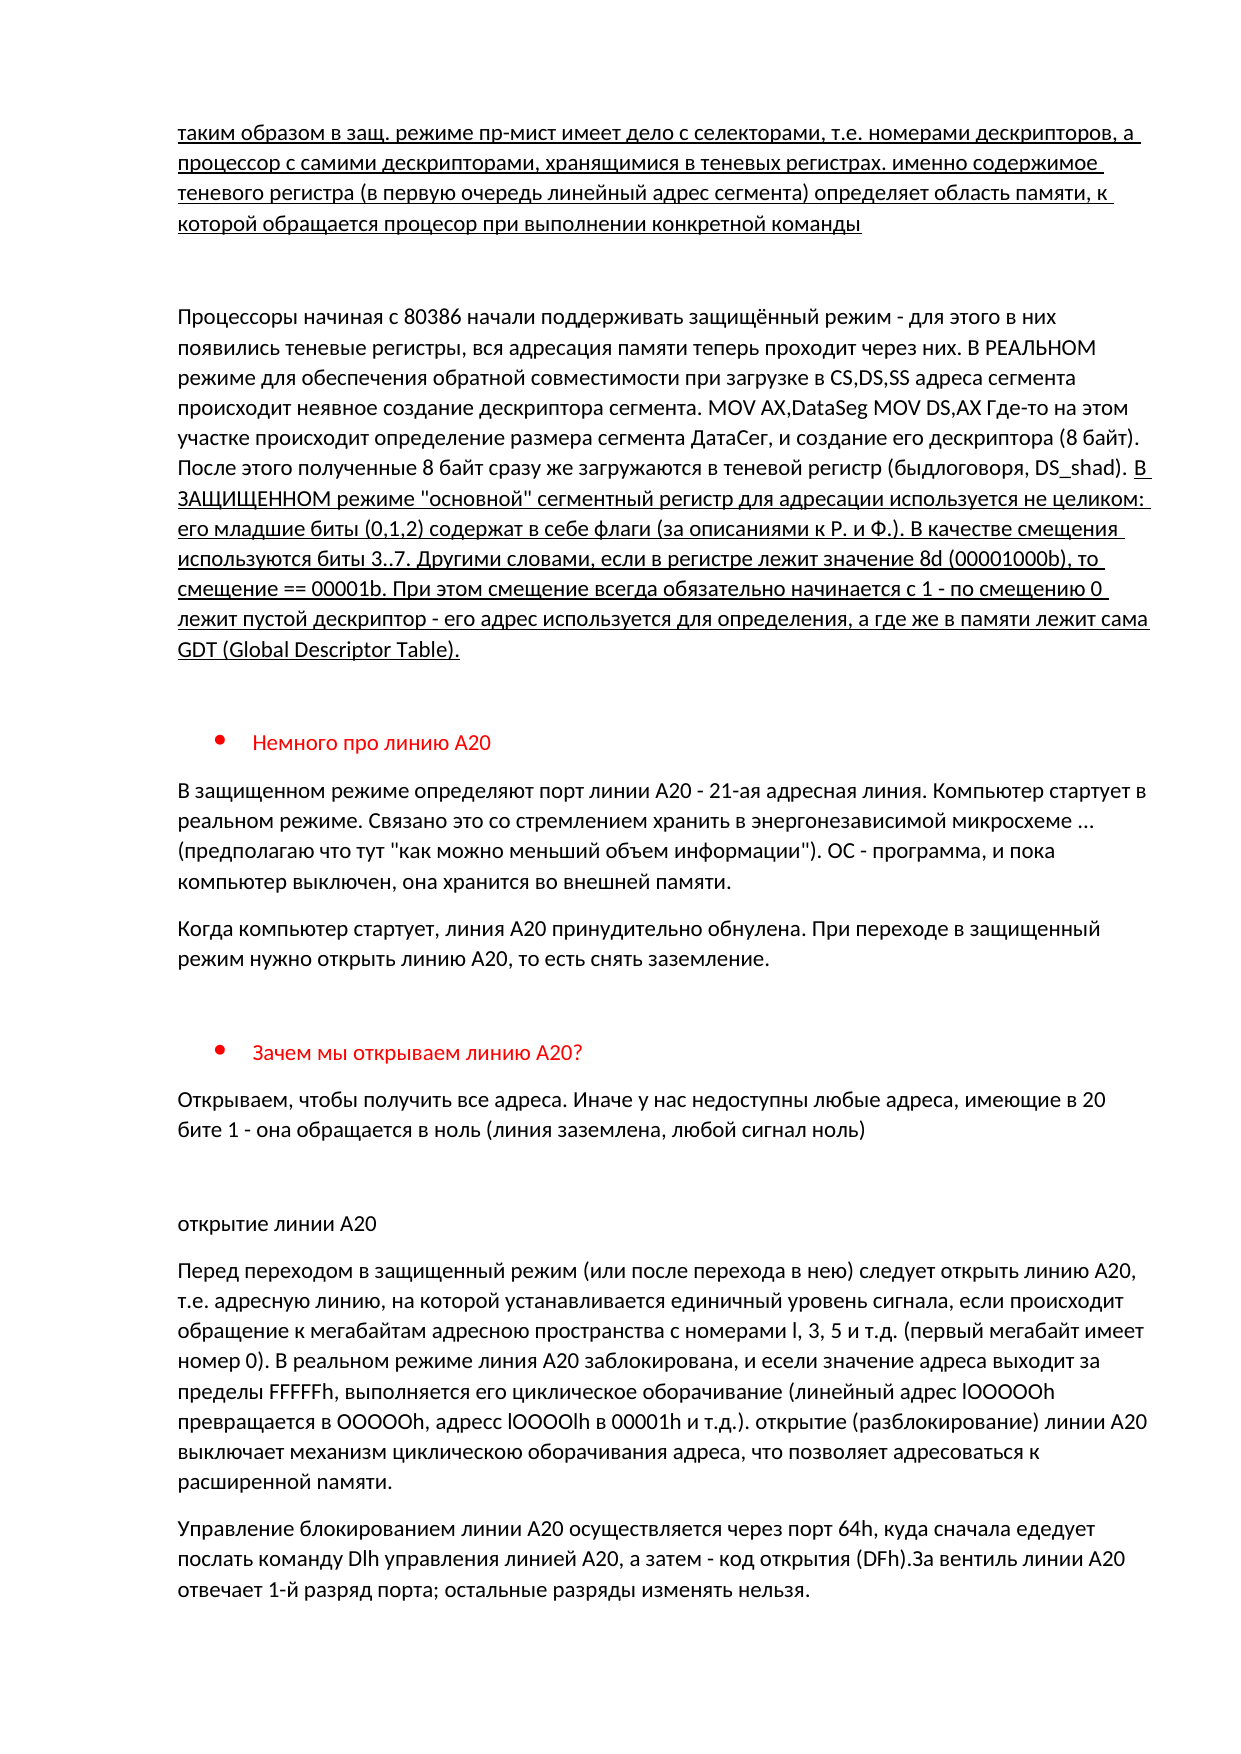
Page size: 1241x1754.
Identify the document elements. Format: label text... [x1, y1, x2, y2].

text В защищенном режиме определяют порт линии А20 - 21-ая адресная линия. Компьютер стартует в реальном режиме. Связано это со стремлением хранить в энергонезависимой микросхеме ... (предполагаю что тут "как можно меньший объем информации"). ОС - программа, и пока компьютер выключен, она хранится во внешней памяти. [177, 776, 1152, 895]
text Управление блокированием линии А20 осуществляется через порт 64h, куда сначала едедует послать команду Dlh управления линией А20, а затем - код открытия (DFh).За вентиль линии A20 отвечает 1-й разряд порта; остальные разряды изменять нельзя. [177, 1514, 1152, 1603]
text Процессоры начиная с 80386 начали поддерживать защищённый режим - для этого в них появились теневые регистры, вся адресация памяти теперь проходит через них. В РЕАЛЬНОМ режиме для обеспечения обратной совместимости при загрузке в CS,DS,SS адреса сегмента происходит неявное создание дескриптора сегмента. MOV AX,DataSeg MOV DS,AX Где-то на этом участке происходит определение размера сегмента ДатаСег, и создание его дескриптора (8 байт). После этого полученные 8 байт сразу же загружаются в теневой регистр (быдлоговоря, DS_shad). В ЗАЩИЩЕННОМ режиме "основной" сегментный регистр для адресации используется не целиком: его младшие биты (0,1,2) содержат в себе флаги (за описаниями к Р. и Ф.). В качестве смещения используются биты 3..7. Другими словами, если в регистре лежит значение 8d (00001000b), то смещение == 00001b. При этом смещение всегда обязательно начинается с 1 - по смещению 0 лежит пустой дескриптор - его адрес используется для определения, а где же в памяти лежит сама GDT (Global Descriptor Table). [177, 302, 1152, 663]
text Перед переходом в защищенный режим (или после перехода в нею) следует открыть линию А20, т.е. адресную линию, на которой устанавливается единичный уровень сигнала, если происходит обращение к мегабайтам адресною пространства с номерами l, 3, 5 и т.д. (первый мегабайт имеет номер 0). В реальном режиме линия А20 заблокирована, и есели значение адреса выходит за пределы FFFFFh, выполняется его циклическое оборачивание (линейный адрес lOOOOOh превращается в OOOOOh, адресс lOOOOlh в 00001h и т.д.). открытие (разблокирование) линии А20 выключает механизм циклическою оборачивания адреса, что позволяет адресоваться к расширенной nамяти. [177, 1256, 1152, 1496]
text Когда компьютер стартует, линия А20 принудительно обнулена. При переходе в защищенный режим нужно открыть линию А20, то есть снять заземление. [177, 914, 1152, 972]
text Открываем, чтобы получить все адреса. Иначе у нас недоступны любые адреса, имеющие в 20 бите 1 - она обращается в ноль (линия заземлена, любой сигнал ноль) [177, 1085, 1152, 1143]
list Зачем мы открываем линию А20? [215, 1038, 1152, 1066]
text таким образом в защ. режиме пр-мист имеет дело с селекторами, т.е. номерами дескрипторов, а процессор с самими дескрипторами, хранящимися в теневых регистрах. именно содержимое теневого регистра (в первую очередь линейный адрес сегмента) определяет область памяти, к которой обращается процесор при выполнении конкретной команды [177, 118, 1152, 237]
list Немного про линию А20 [215, 728, 1152, 757]
text открытие линии А20 [177, 1209, 1152, 1237]
